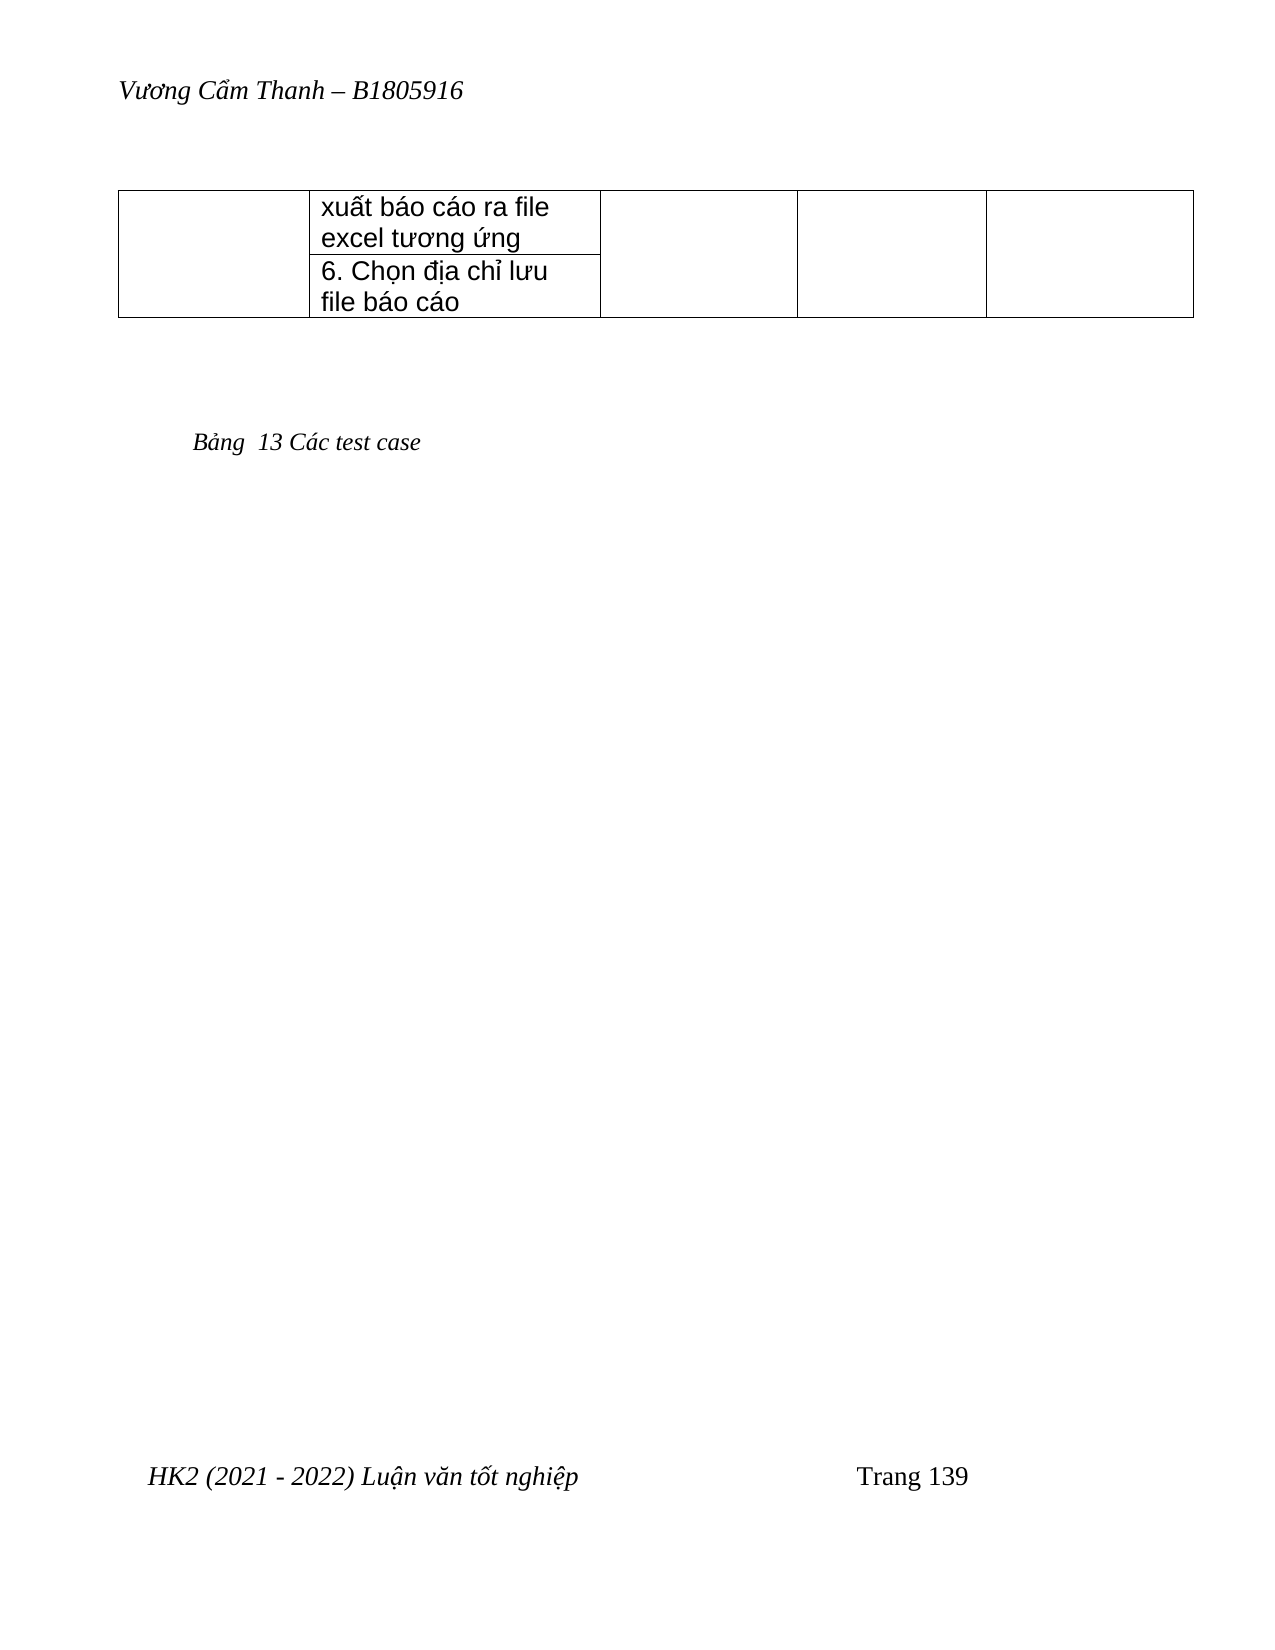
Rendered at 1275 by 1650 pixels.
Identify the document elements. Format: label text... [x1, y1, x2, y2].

table_cell 6. Chọn địa chỉ lưu file báo cáo [310, 255, 600, 317]
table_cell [310, 191, 600, 254]
text Bảng 13 Các test case [192, 430, 423, 455]
